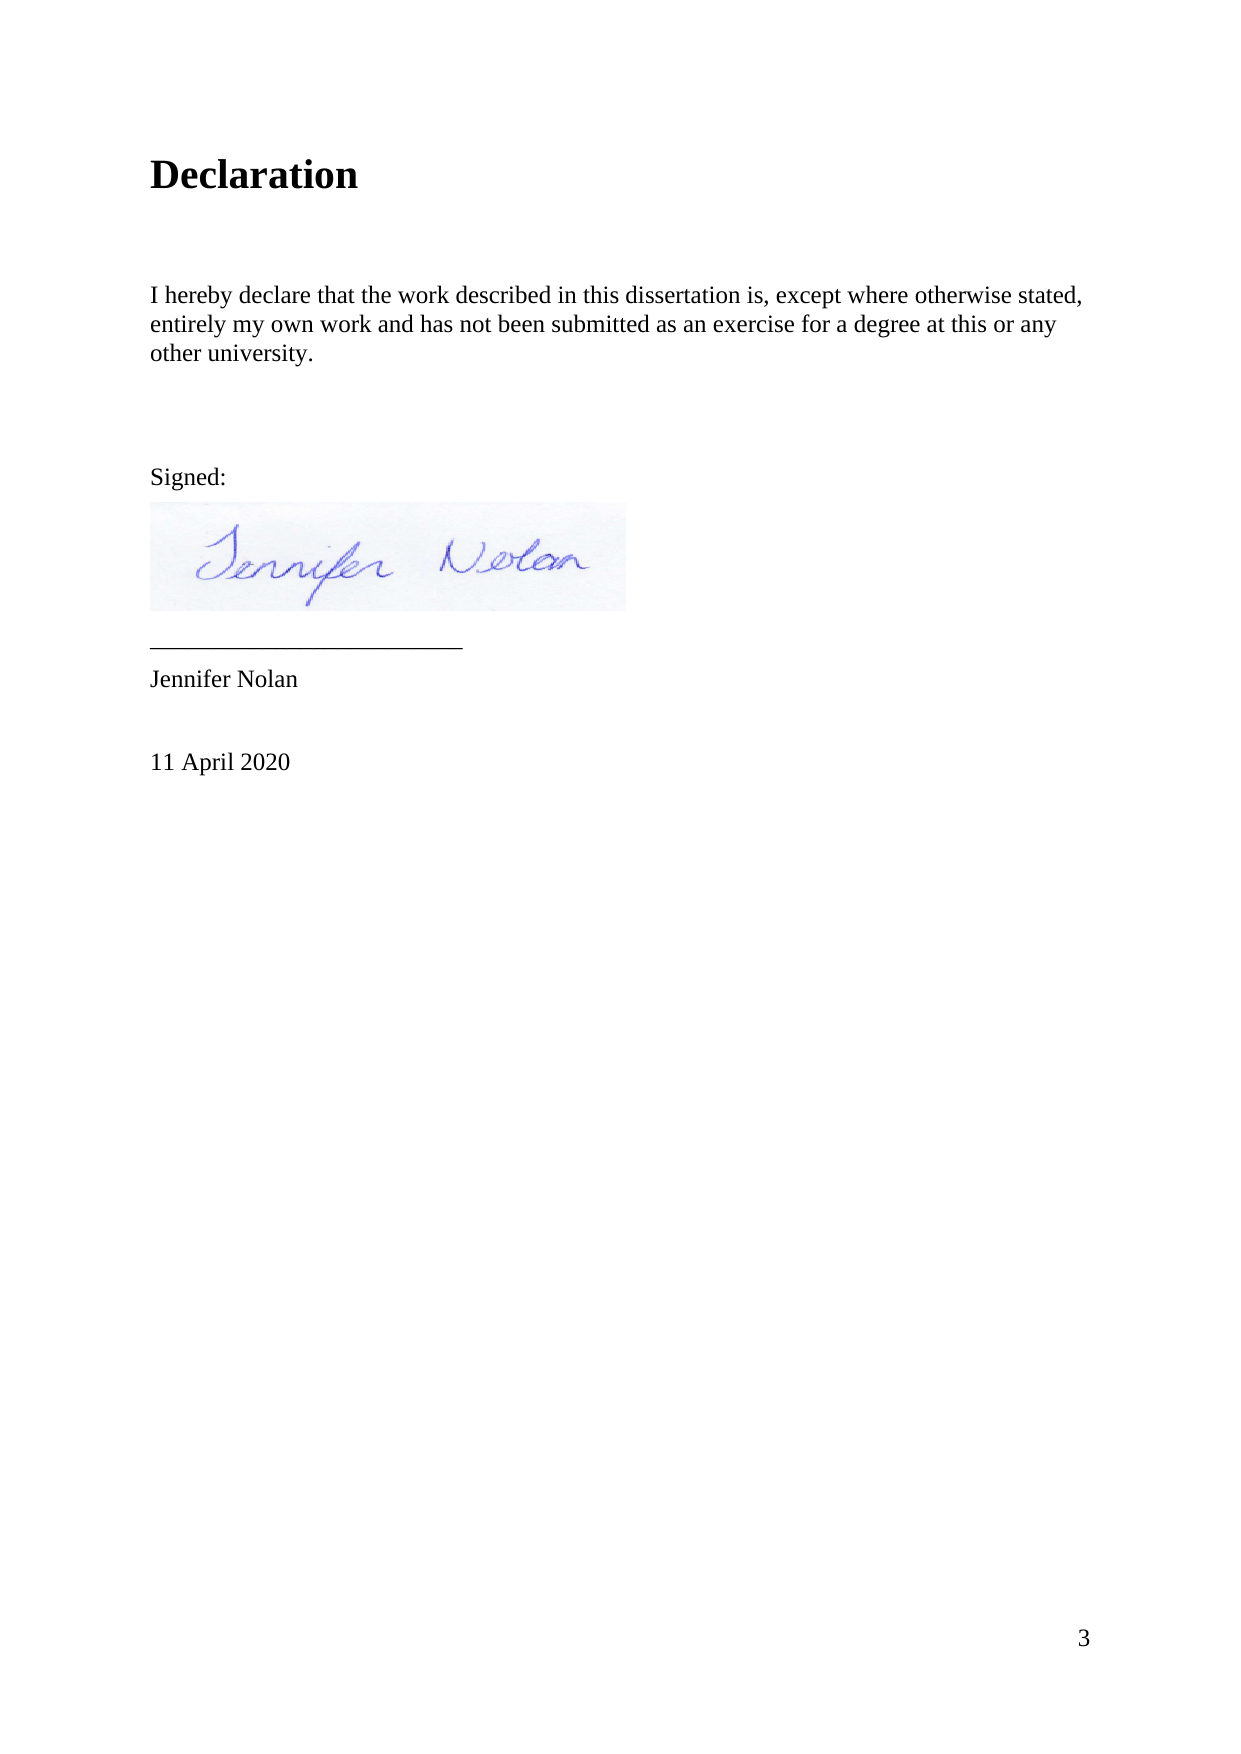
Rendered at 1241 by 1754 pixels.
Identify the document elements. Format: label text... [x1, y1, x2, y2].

text I hereby declare that the work described in this dissertation is, except where otherwise stated, entirely my own work and has not been submitted as an exercise for a degree at this or any other university. [150, 280, 1090, 367]
text _________________________ [150, 623, 1090, 652]
subtitle Declaration [150, 150, 1090, 198]
text 11 April 2020 [150, 747, 1090, 775]
text Jennifer Nolan [150, 664, 1090, 693]
text Signed: [150, 462, 1090, 490]
picture [150, 502, 627, 611]
